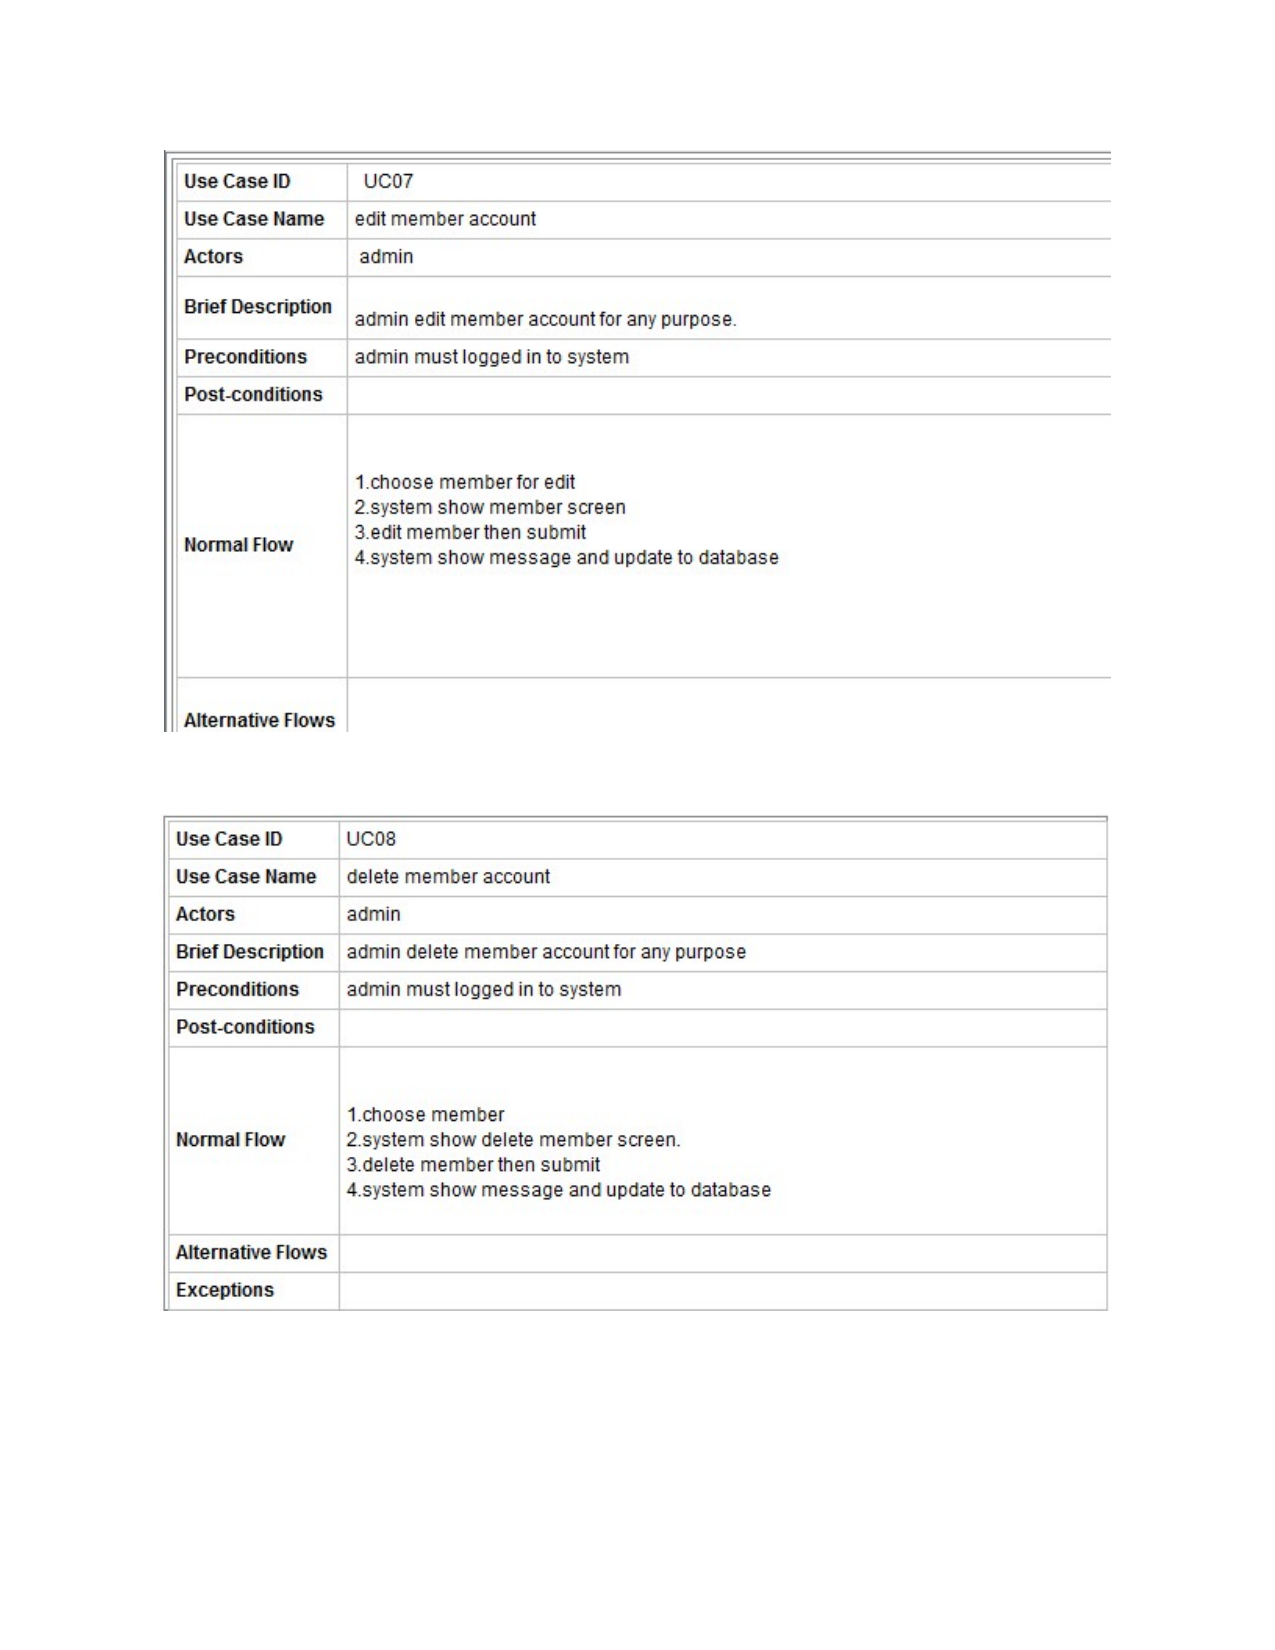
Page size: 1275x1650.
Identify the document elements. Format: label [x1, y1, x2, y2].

picture [164, 150, 1111, 732]
picture [159, 813, 1116, 1311]
